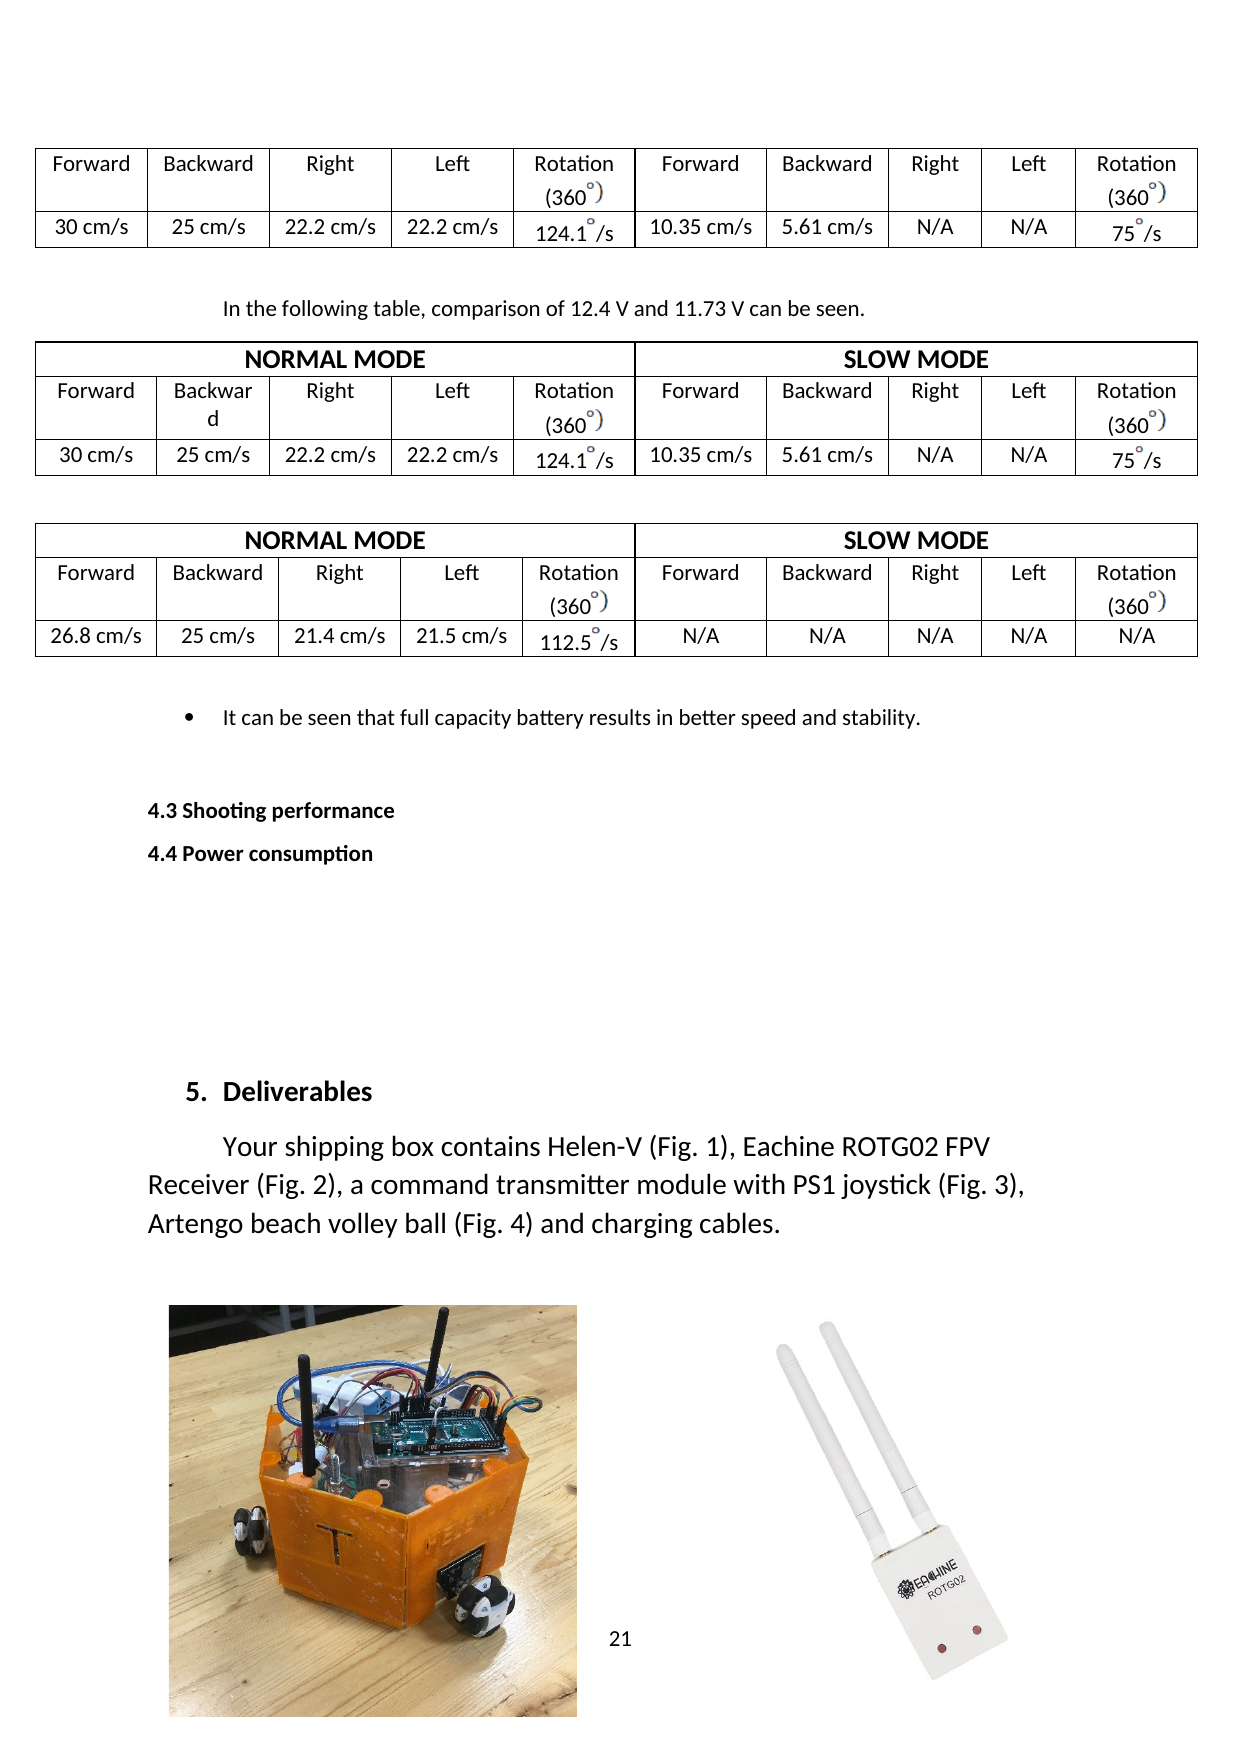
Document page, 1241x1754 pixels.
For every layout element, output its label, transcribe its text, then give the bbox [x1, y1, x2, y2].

table_cell Rotation (360 [1076, 149, 1197, 211]
table_cell 22.2 cm/s [270, 440, 391, 474]
text 4.4 Power consumption [148, 839, 1093, 867]
table_cell 5.61 cm/s [767, 440, 888, 474]
picture [1148, 585, 1167, 615]
table_cell Rotation (360 [523, 558, 634, 620]
table_cell 112.5/s [523, 621, 634, 656]
picture [167, 1305, 577, 1715]
table_cell Right [270, 149, 391, 211]
table_cell Right [270, 377, 391, 439]
table_cell Backward [767, 558, 888, 620]
table_cell 21.4 cm/s [279, 621, 400, 656]
table_cell 75/s [1076, 212, 1197, 247]
table_cell 30 cm/s [36, 440, 156, 474]
table_cell 124.1/s [514, 440, 634, 474]
table_cell N/A [982, 440, 1075, 474]
table_cell 124.1/s [514, 212, 634, 247]
table_cell N/A [889, 212, 981, 247]
table_cell Backward [767, 149, 888, 211]
table_cell Forward [36, 558, 156, 620]
picture [1135, 440, 1144, 469]
table_cell 26.8 cm/s [36, 621, 156, 656]
table_header SLOW MODE [636, 524, 1197, 557]
table_cell Forward [36, 149, 147, 211]
picture [586, 176, 604, 206]
picture [689, 1295, 1093, 1699]
list It can be seen that full capacity battery results in better speed and stability. [185, 703, 1093, 732]
picture [1148, 176, 1167, 206]
table_header NORMAL MODE [36, 524, 634, 557]
table_cell 22.2 cm/s [392, 212, 513, 247]
table_cell 25 cm/s [157, 440, 269, 474]
table_cell Backward [767, 377, 888, 439]
table_cell N/A [889, 440, 981, 474]
table_cell N/A [636, 621, 766, 656]
table_cell Forward [36, 377, 156, 439]
table_cell Right [279, 558, 400, 620]
table_cell N/A [982, 212, 1075, 247]
picture [587, 440, 596, 469]
table_cell N/A [767, 621, 888, 656]
table_cell N/A [982, 621, 1075, 656]
table_cell 25 cm/s [148, 212, 269, 247]
table_cell Left [982, 558, 1075, 620]
picture [1135, 212, 1144, 241]
table_cell Forward [636, 558, 766, 620]
table_cell Rotation (360 [514, 377, 634, 439]
table_cell Forward [636, 149, 766, 211]
table_cell Backward [148, 149, 269, 211]
table_cell 10.35 cm/s [636, 440, 766, 474]
table_cell 10.35 cm/s [636, 212, 766, 247]
table_cell N/A [1076, 621, 1197, 656]
table_cell 30 cm/s [36, 212, 147, 247]
picture [586, 404, 604, 434]
table_cell Rotation (360 [514, 149, 634, 211]
table_cell Backward [157, 377, 269, 439]
table_cell 25 cm/s [157, 621, 278, 656]
table_cell N/A [889, 621, 981, 656]
table_header NORMAL MODE [36, 343, 634, 376]
picture [591, 585, 609, 615]
text In the following table, comparison of 12.4 V and 11.73 V can be seen. [148, 294, 1093, 323]
table_cell 21.5 cm/s [401, 621, 522, 656]
table_cell Right [889, 558, 981, 620]
table_header SLOW MODE [636, 343, 1197, 376]
text 4.3 Shooting performance [148, 796, 1093, 824]
table_cell 75/s [1076, 440, 1197, 474]
table_cell Forward [636, 377, 766, 439]
text Your shipping box contains Helen-V (Fig. 1), Eachine ROTG02 FPV Receiver (Fig. 2), a command transmitter module with PS1 joystick (Fig. 3), Artengo beach volley ball (Fig. 4) and charging cables. [148, 1128, 1093, 1240]
list Deliverables [185, 1073, 1093, 1108]
table_cell Rotation (360 [1076, 377, 1197, 439]
table_cell 22.2 cm/s [270, 212, 391, 247]
picture [591, 621, 601, 650]
table_cell Rotation (360 [1076, 558, 1197, 620]
table_cell Right [889, 377, 981, 439]
picture [1148, 404, 1167, 434]
table_cell Left [392, 377, 513, 439]
table_cell Backward [157, 558, 278, 620]
table_cell Left [401, 558, 522, 620]
picture [587, 212, 596, 241]
table_cell Left [982, 149, 1075, 211]
table_cell 5.61 cm/s [767, 212, 888, 247]
table_cell Left [392, 149, 513, 211]
table_cell 22.2 cm/s [392, 440, 513, 474]
table_cell Right [889, 149, 981, 211]
table_cell Left [982, 377, 1075, 439]
